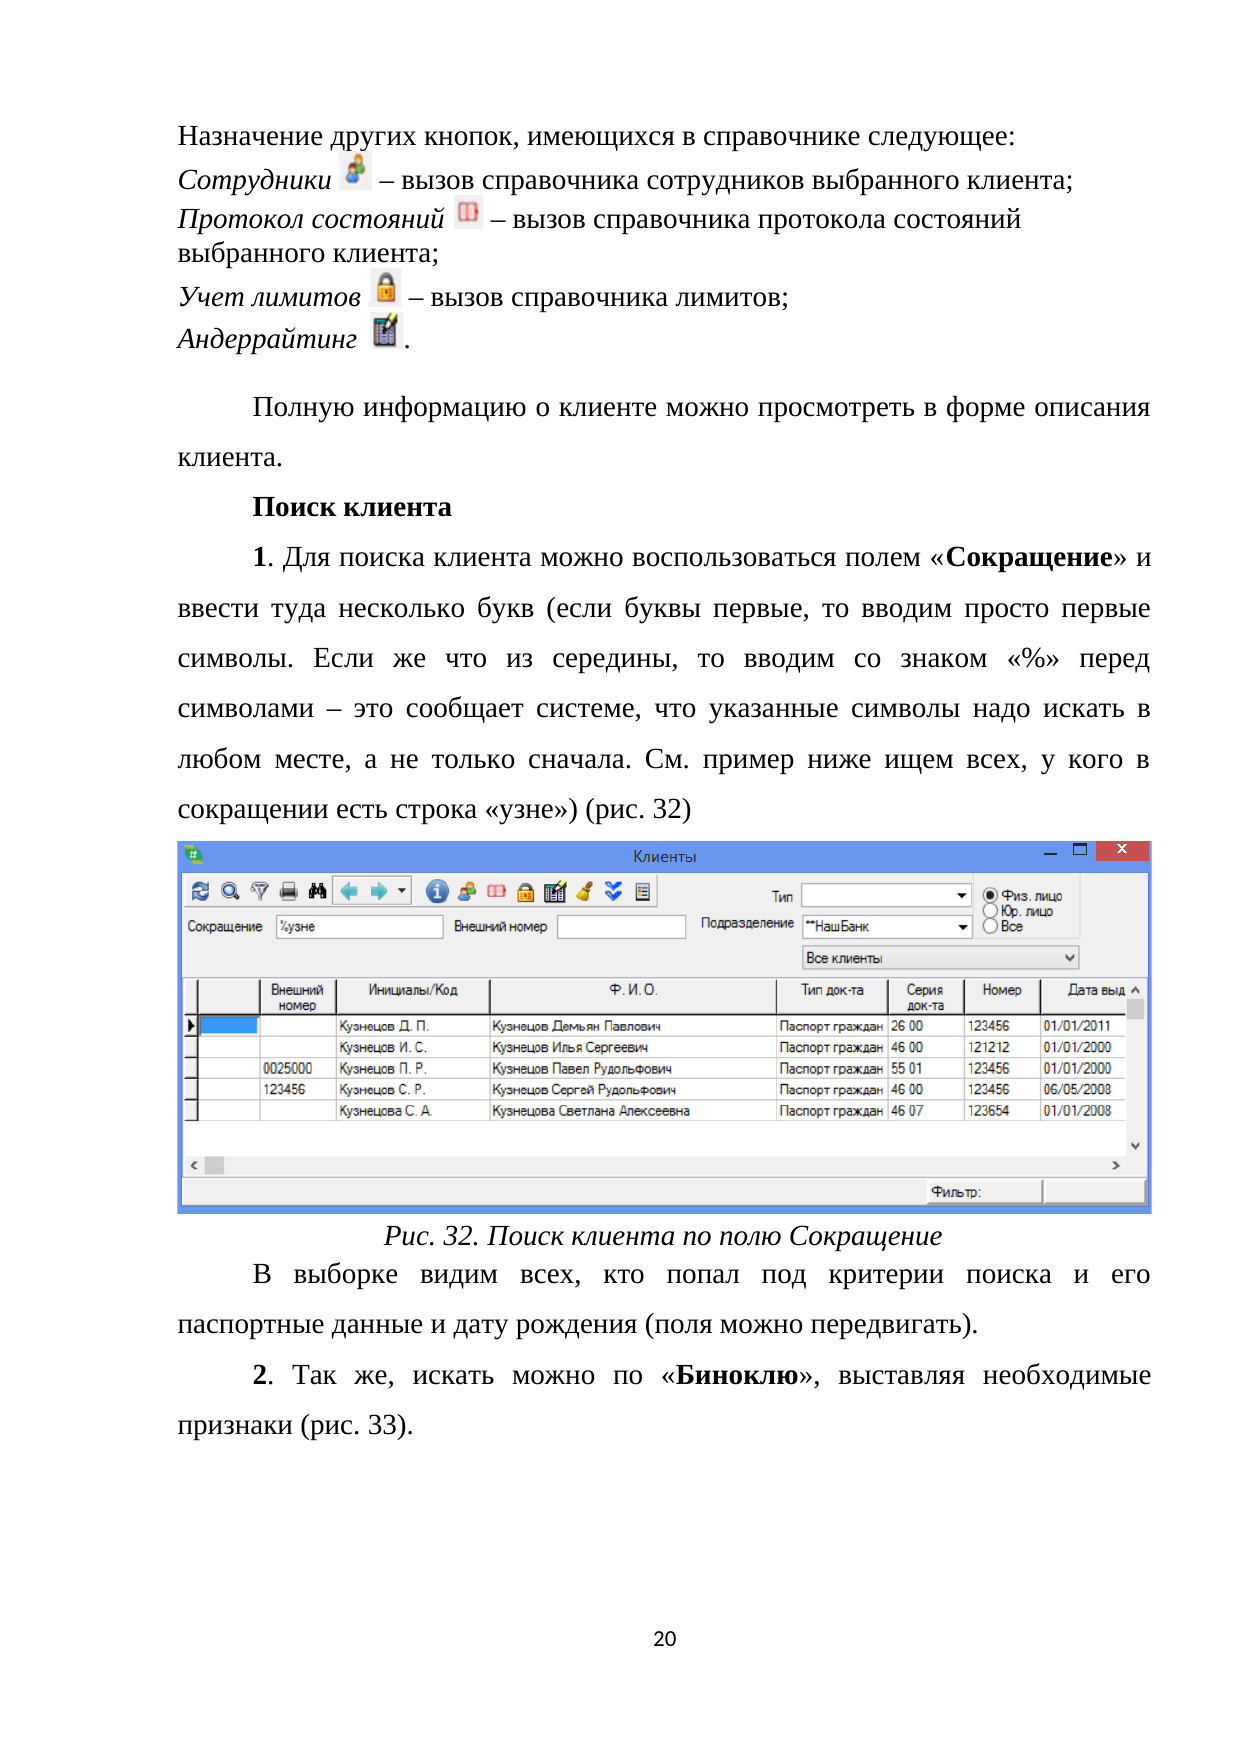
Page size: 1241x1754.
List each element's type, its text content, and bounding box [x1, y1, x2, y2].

list Поиск клиента [177, 489, 1152, 523]
picture [451, 195, 484, 229]
list Назначение других кнопок, имеющихся в справочнике следующее: [177, 118, 1152, 152]
list Протокол состояний – вызов справочника протокола состояний выбранного клиента; [177, 195, 1152, 268]
list В выборке видим всех, кто попал под критерии поиска и его паспортные данные и дату рождения (поля можно передвигать). [177, 1256, 1152, 1340]
list 2. Так же, искать можно по «Биноклю», выставляя необходимые признаки (рис. 33). [177, 1357, 1152, 1441]
list 1. Для поиска клиента можно воспользоваться полем «Сокращение» и ввести туда несколько букв (если буквы первые, то вводим просто первые символы. Если же что из середины, то вводим со знаком «%» перед символами – это сообщает системе, что указанные символы надо искать в любом месте, а не только сначала. См. пример ниже ищем всех, у кого в сокращении есть строка «узне») (рис. 32) [177, 539, 1152, 825]
picture [364, 312, 404, 349]
list Андеррайтинг . [177, 313, 1152, 355]
list Рис. 32. Поиск клиента по полю Сокращение [177, 1218, 1152, 1251]
list Сотрудники – вызов справочника сотрудников выбранного клиента; [177, 152, 1152, 195]
list Учет лимитов – вызов справочника лимитов; [177, 268, 1152, 313]
picture [177, 841, 1152, 1214]
picture [368, 268, 402, 307]
list Полную информацию о клиенте можно просмотреть в форме описания клиента. [177, 389, 1152, 472]
picture [339, 151, 372, 190]
